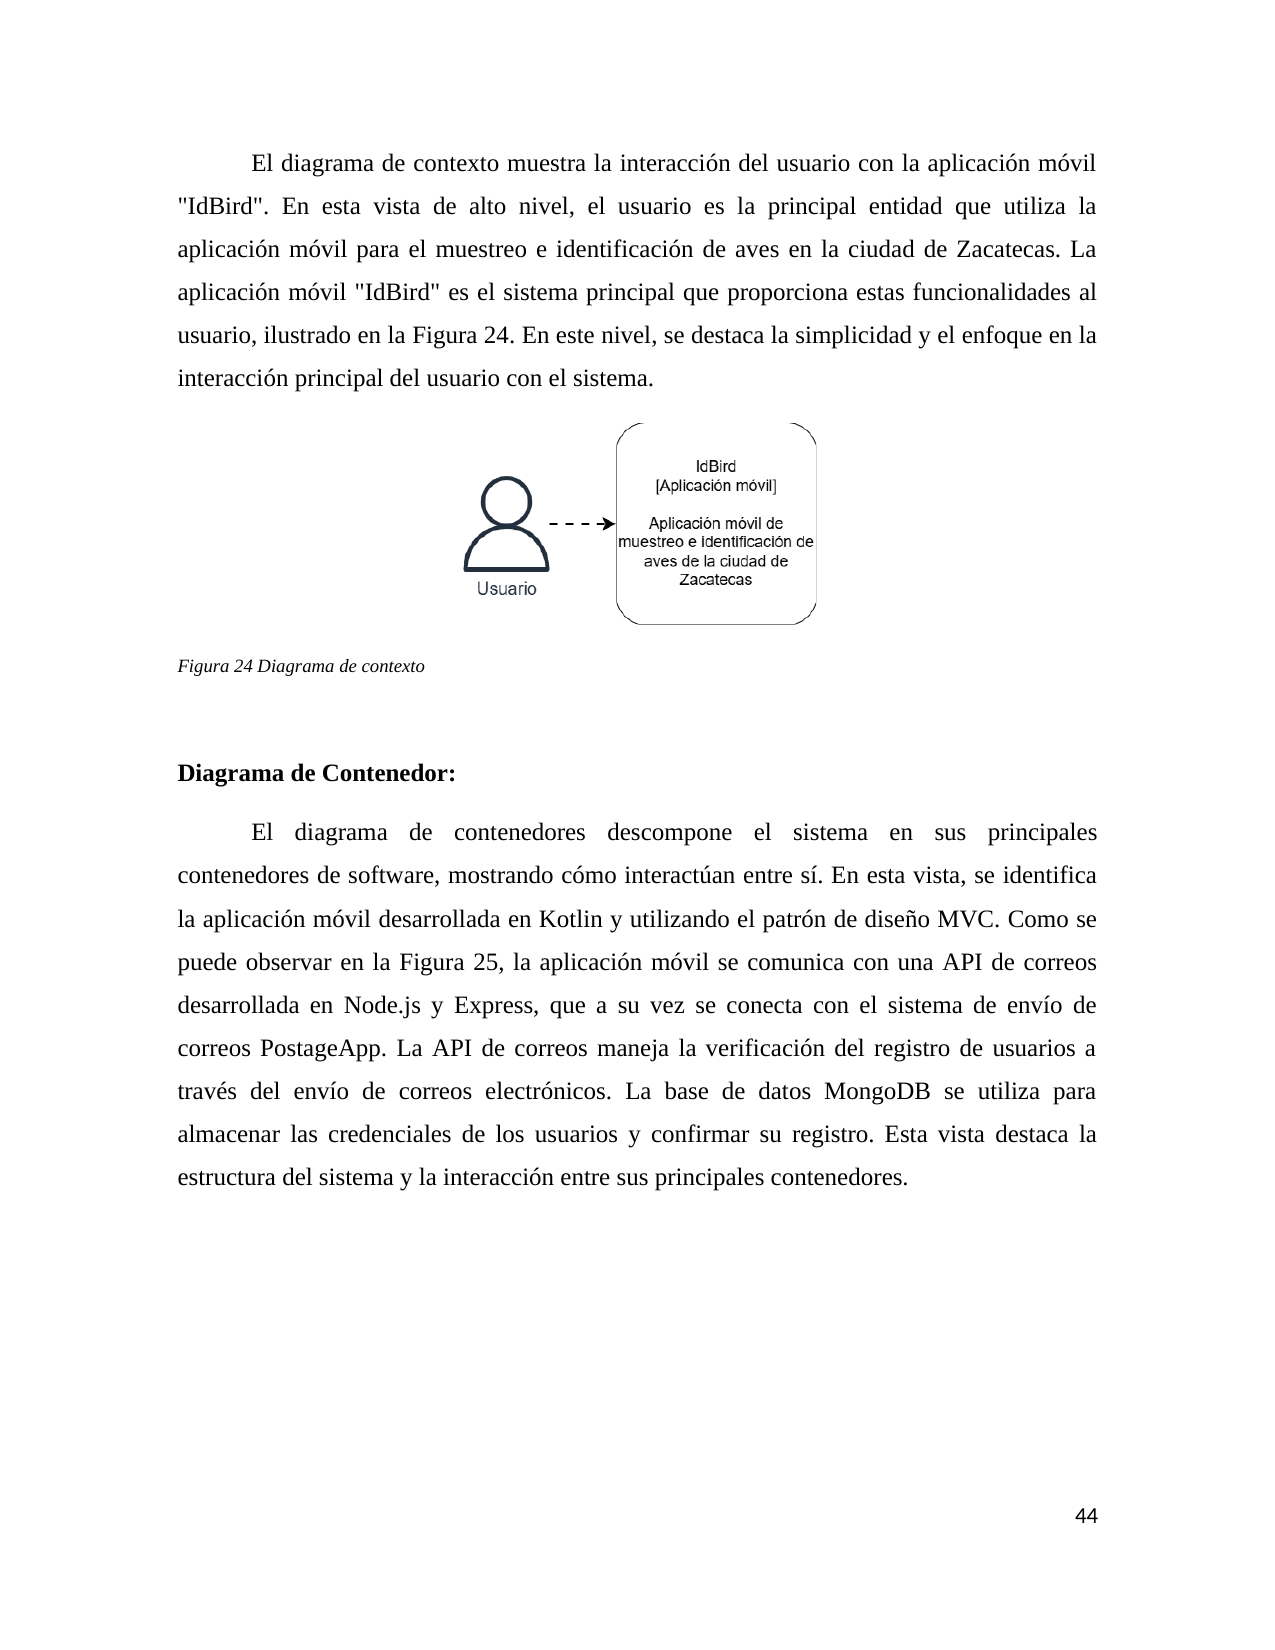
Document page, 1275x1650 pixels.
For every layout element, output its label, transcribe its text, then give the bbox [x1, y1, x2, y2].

text El diagrama de contexto muestra la interacción del usuario con la aplicación móvil "IdBird". En esta vista de alto nivel, el usuario es la principal entidad que utiliza la aplicación móvil para el muestreo e identificación de aves en la ciudad de Zacatecas. La aplicación móvil "IdBird" es el sistema principal que proporciona estas funcionalidades al usuario, ilustrado en la Figura 24. En este nivel, se destaca la simplicidad y el enfoque en la interacción principal del usuario con el sistema. [177, 148, 1098, 392]
text El diagrama de contenedores descompone el sistema en sus principales contenedores de software, mostrando cómo interactúan entre sí. En esta vista, se identifica la aplicación móvil desarrollada en Kotlin y utilizando el patrón de diseño MVC. Como se puede observar en la Figura 25, la aplicación móvil se comunica con una API de correos desarrollada en Node.js y Express, que a su vez se conecta con el sistema de envío de correos PostageApp. La API de correos maneja la verificación del registro de usuarios a través del envío de correos electrónicos. La base de datos MongoDB se utiliza para almacenar las credenciales de los usuarios y confirmar su registro. Esta vista destaca la estructura del sistema y la interacción entre sus principales contenedores. [177, 817, 1098, 1191]
picture [458, 423, 817, 625]
text Diagrama de Contenedor: [177, 758, 1098, 786]
text Figura 24 Diagrama de contexto [177, 655, 1098, 677]
